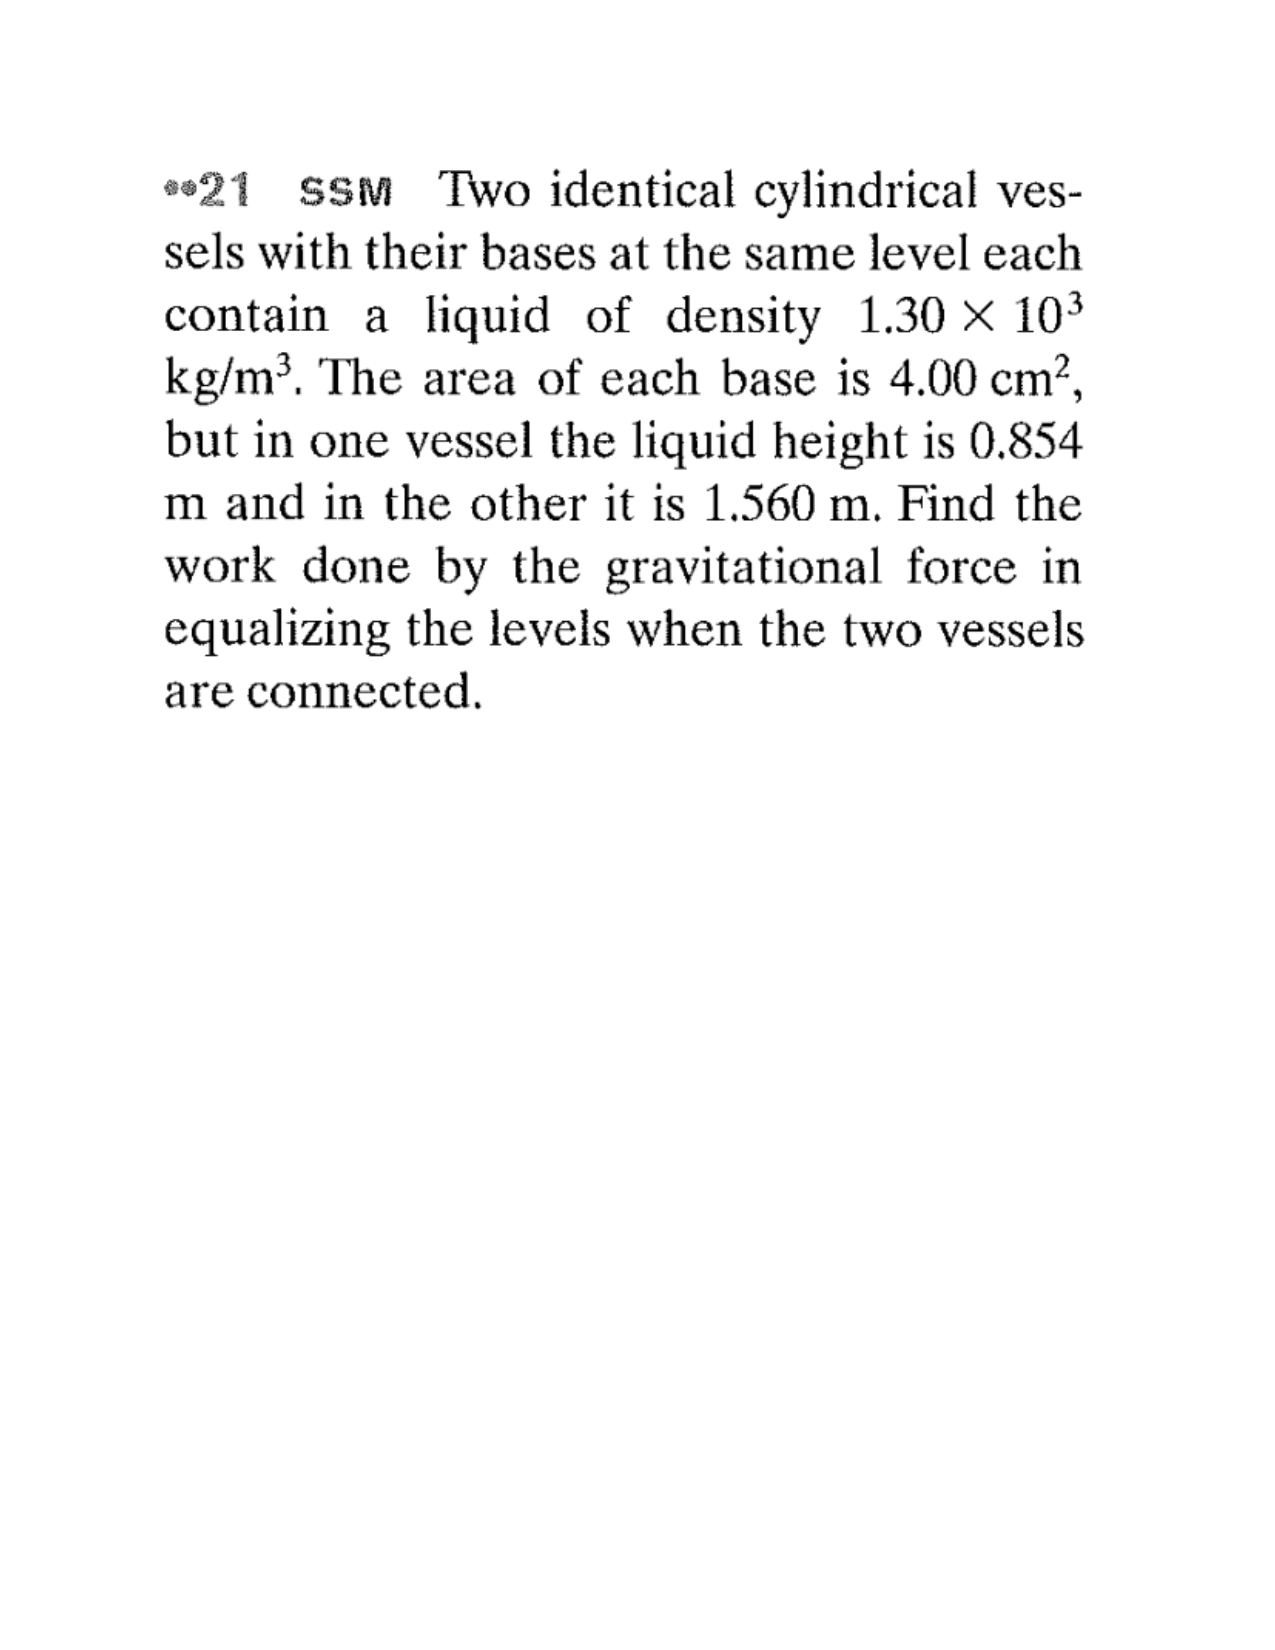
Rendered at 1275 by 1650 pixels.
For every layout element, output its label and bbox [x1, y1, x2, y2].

picture [135, 150, 1110, 729]
